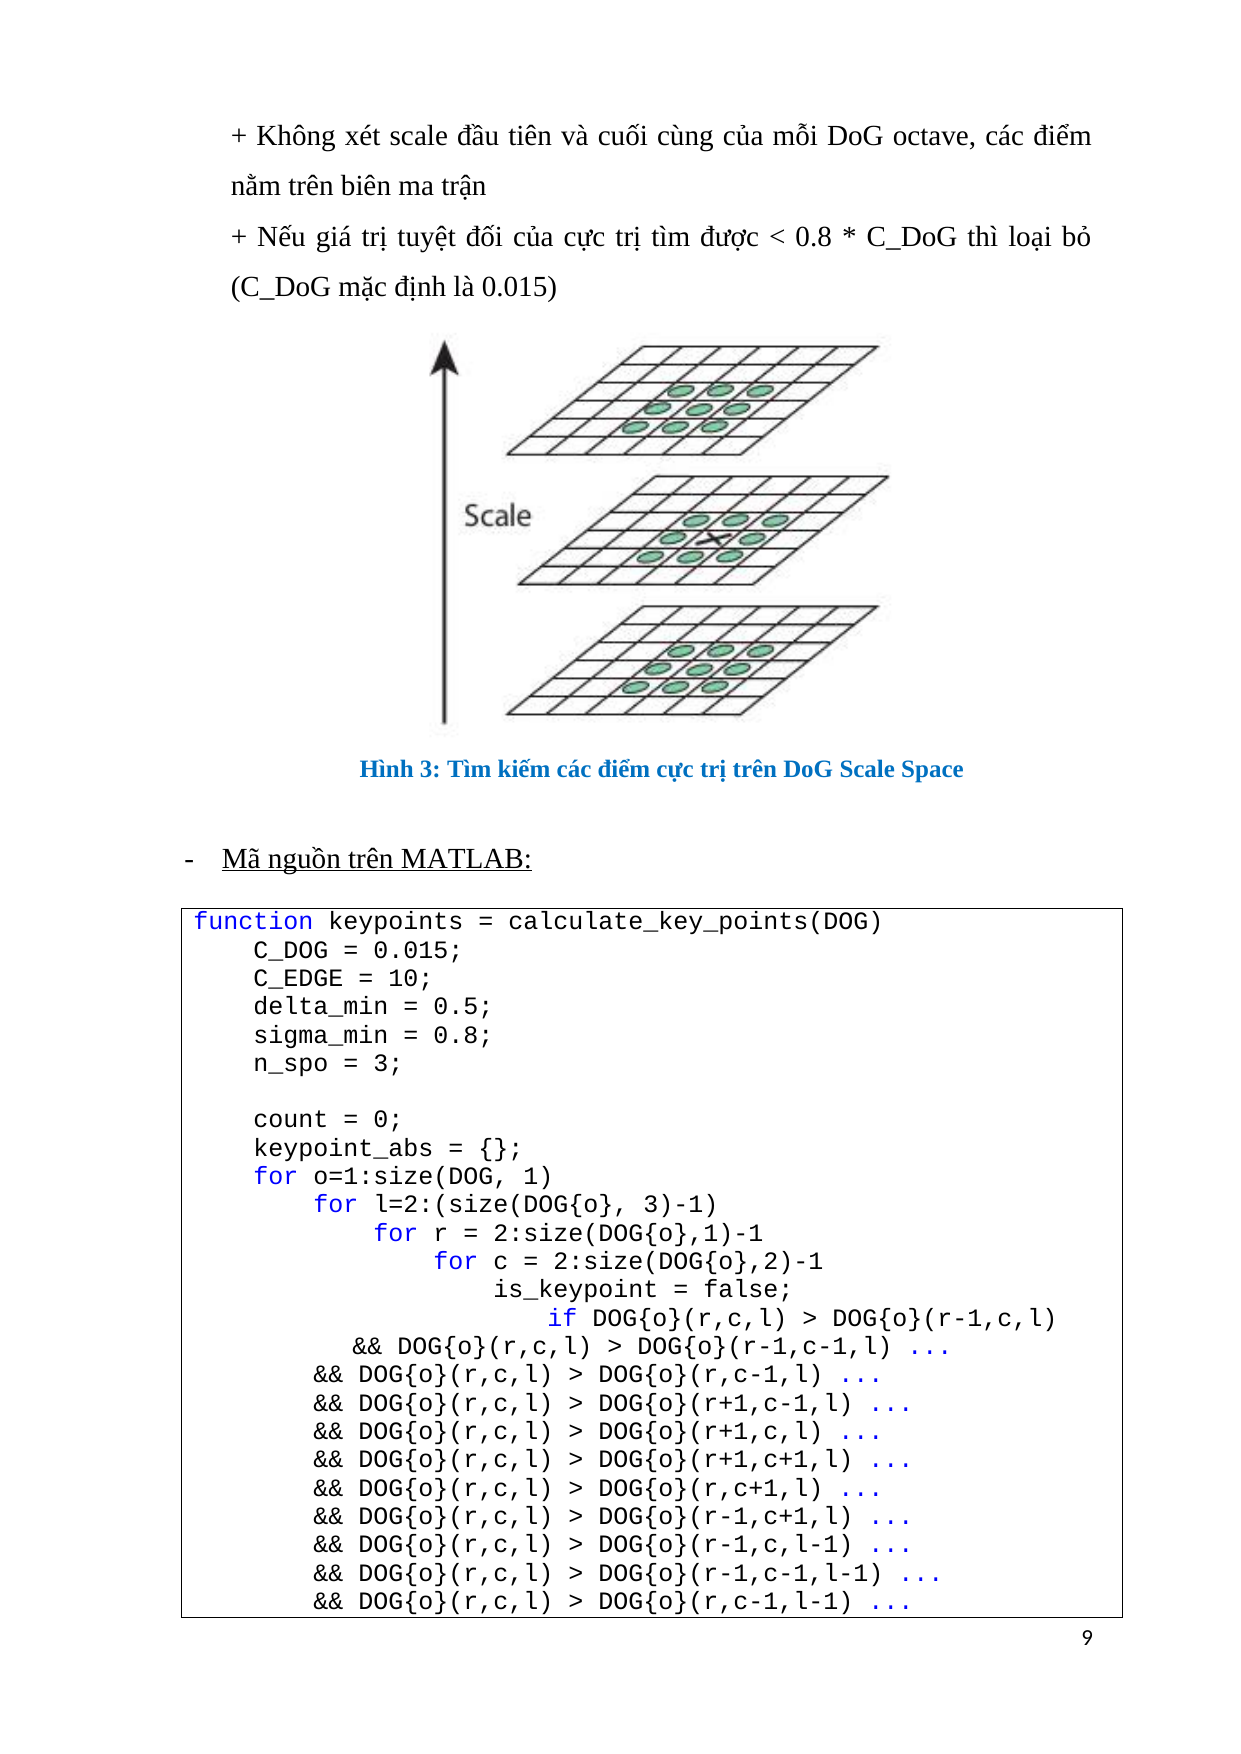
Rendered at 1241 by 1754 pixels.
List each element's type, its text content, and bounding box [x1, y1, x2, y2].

list + Nếu giá trị tuyệt đối của cực trị tìm được < 0.8 * C_DoG thì loại bỏ (C_DoG mặc định là 0.015) [231, 219, 1092, 303]
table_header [182, 909, 1122, 1617]
list + Không xét scale đầu tiên và cuối cùng của mỗi DoG octave, các điểm nằm trên biên ma trận [231, 118, 1092, 202]
list Hình 3: Tìm kiếm các điểm cực trị trên DoG Scale Space [231, 754, 1092, 783]
list Mã nguồn trên MATLAB: [184, 841, 1092, 874]
picture [401, 319, 922, 741]
